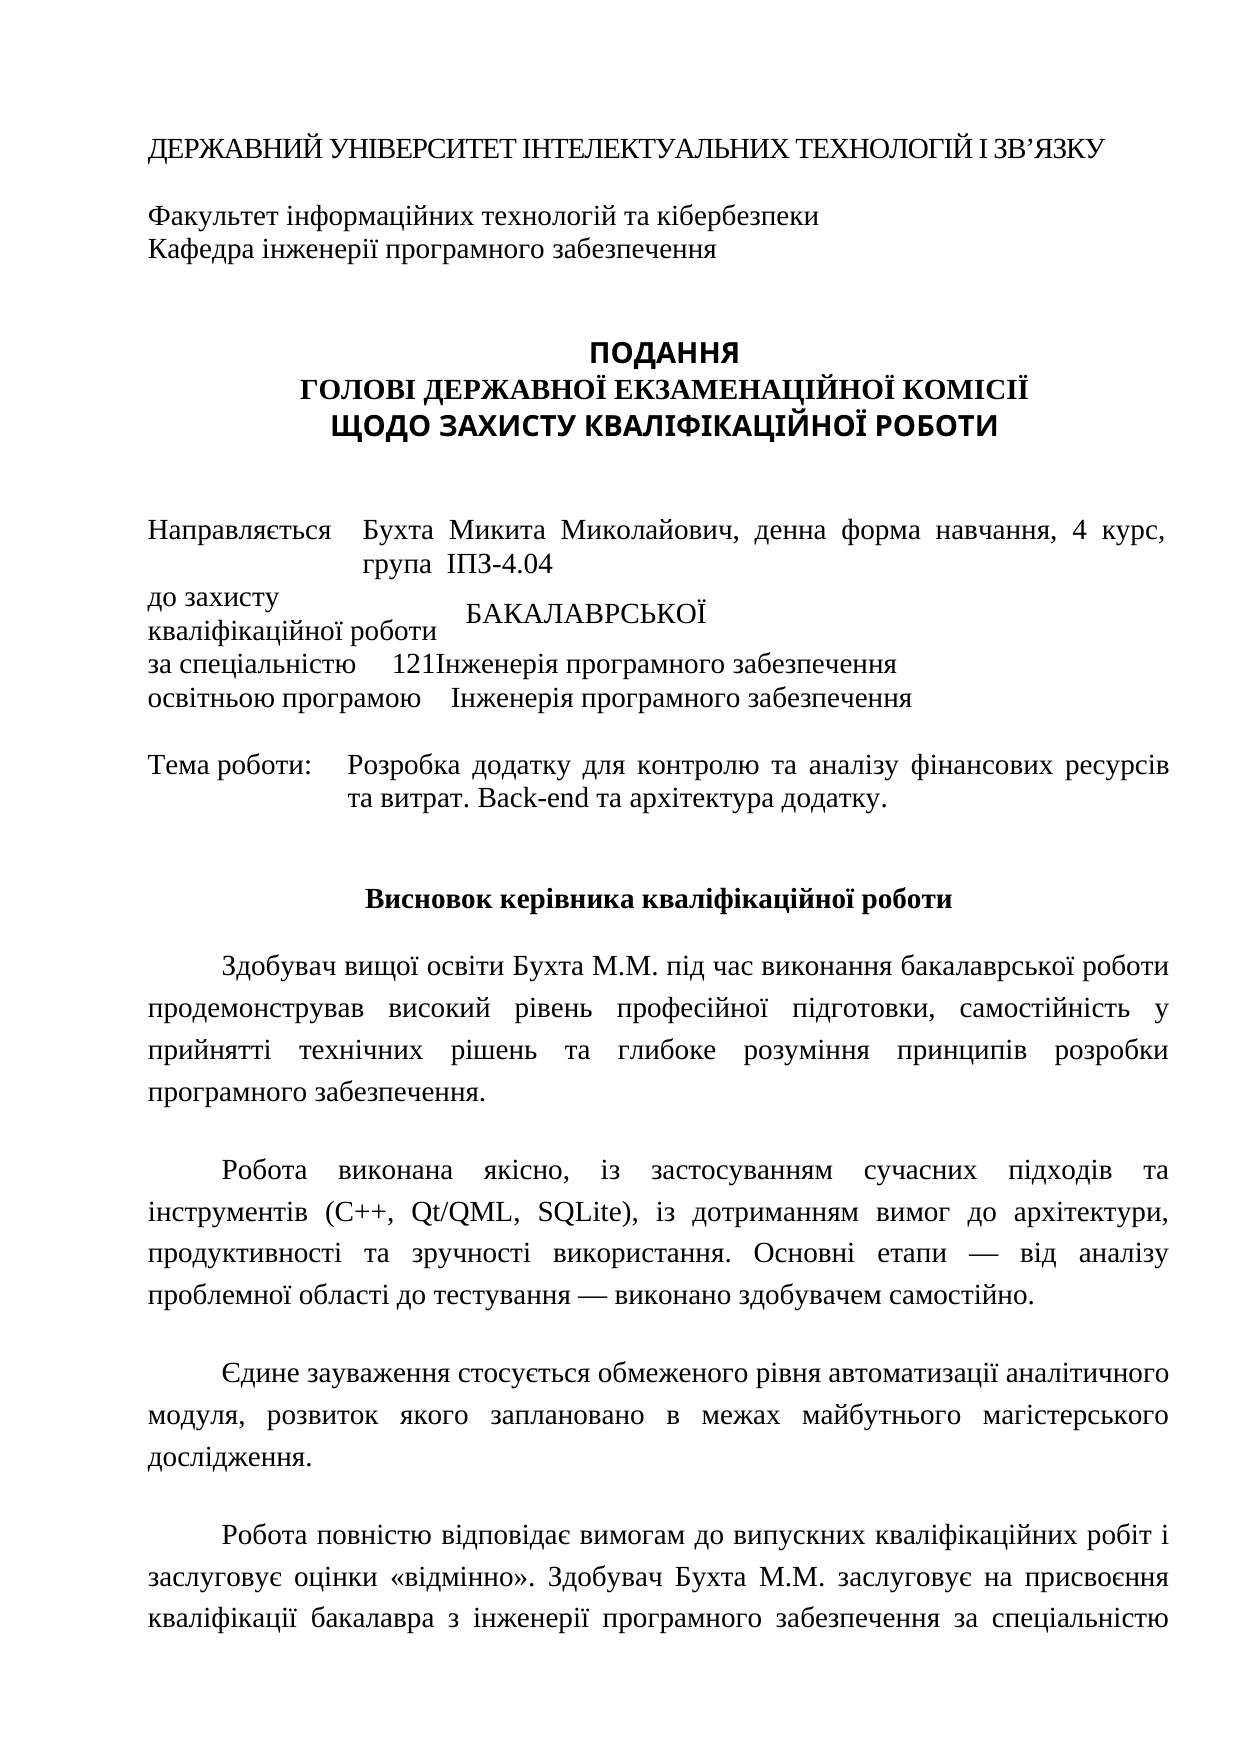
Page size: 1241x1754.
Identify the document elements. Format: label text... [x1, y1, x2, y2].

table_header Направляється [136, 512, 351, 579]
text ПОДАННЯ [148, 332, 1181, 372]
table_cell Інженерія програмного забезпечення [440, 680, 1178, 713]
table_cell до захисту кваліфікаційної роботи [136, 579, 454, 646]
table_cell бакалаврськОЇ [454, 579, 1181, 646]
table_header Бухта Микита Миколайович, денна форма навчання, 4 курс, група ІПЗ-4.04 [351, 512, 1178, 579]
text ГОЛОВІ ДЕРЖАВНОЇ ЕКЗАМЕНАЦІЙНОЇ КОМІСІЇ [148, 372, 1181, 406]
table_header Тема роботи: [136, 747, 336, 814]
table_cell освітньою програмою [136, 680, 439, 713]
table_header Розробка додатку для контролю та аналізу фінансових ресурсів та витрат. Back-end та архітектура додатку. [336, 747, 1181, 814]
text щодо захисту кваліфікаційної роботи [148, 406, 1181, 445]
table_header Висновок керівника кваліфікаційної роботи [136, 848, 1181, 915]
table_cell 121Інженерія програмного забезпечення [381, 646, 1178, 680]
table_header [136, 948, 1181, 1634]
text Кафедра інженерії програмного забезпечення [148, 232, 1181, 265]
text Факультет інформаційних технологій та кібербезпеки [148, 198, 1181, 232]
table_cell за спеціальністю [136, 646, 381, 680]
